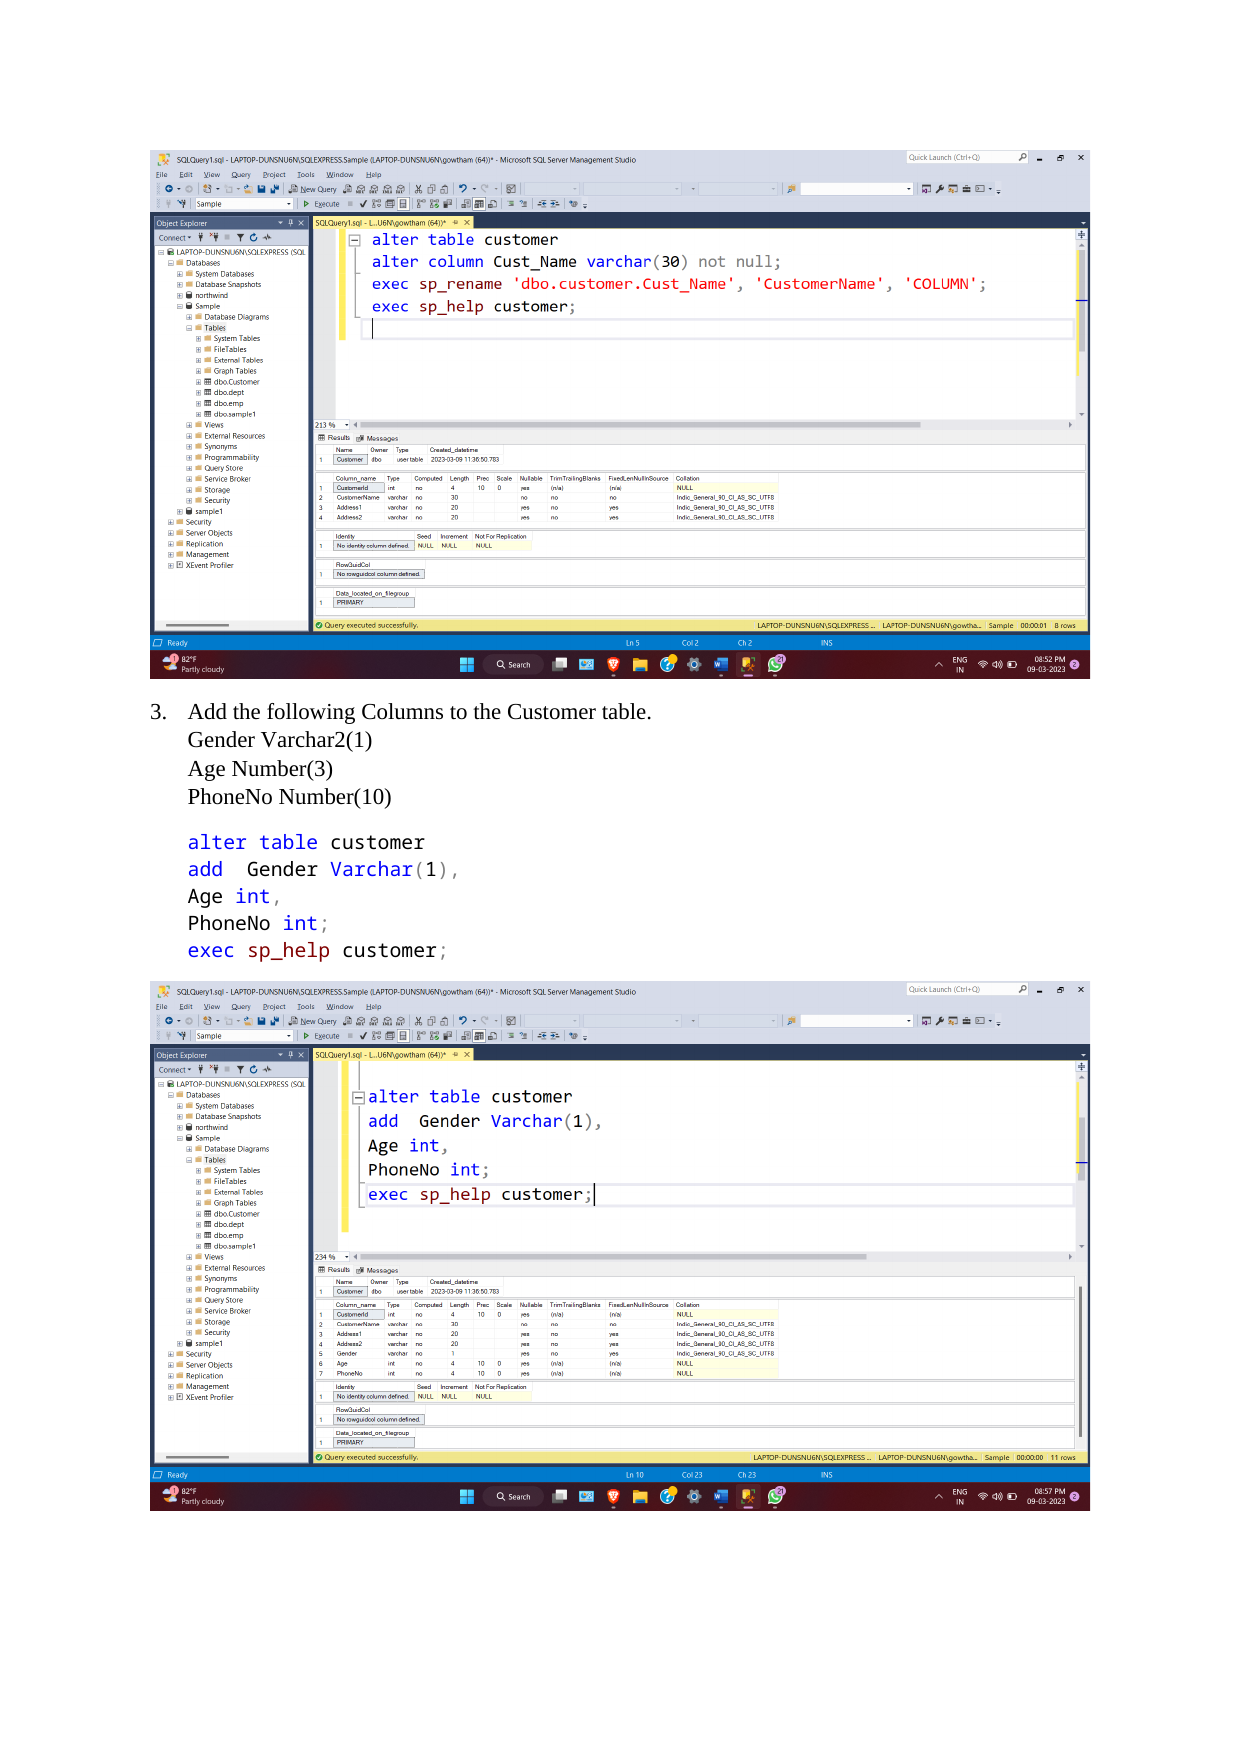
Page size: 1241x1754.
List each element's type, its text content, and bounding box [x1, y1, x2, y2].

list Gender Varchar2(1) [187, 726, 1090, 752]
list Add the following Columns to the Customer table. [150, 698, 1090, 724]
picture [150, 150, 1091, 679]
picture [150, 981, 1091, 1511]
list exec sp_help customer; [187, 936, 1090, 963]
list PhoneNo Number(10) [187, 783, 1090, 809]
list Age Number(3) [187, 754, 1090, 781]
text Age int, [187, 882, 1090, 909]
text PhoneNo int; [187, 909, 1090, 936]
text add Gender Varchar(1), [187, 855, 1090, 882]
text alter table customer [187, 828, 1090, 855]
